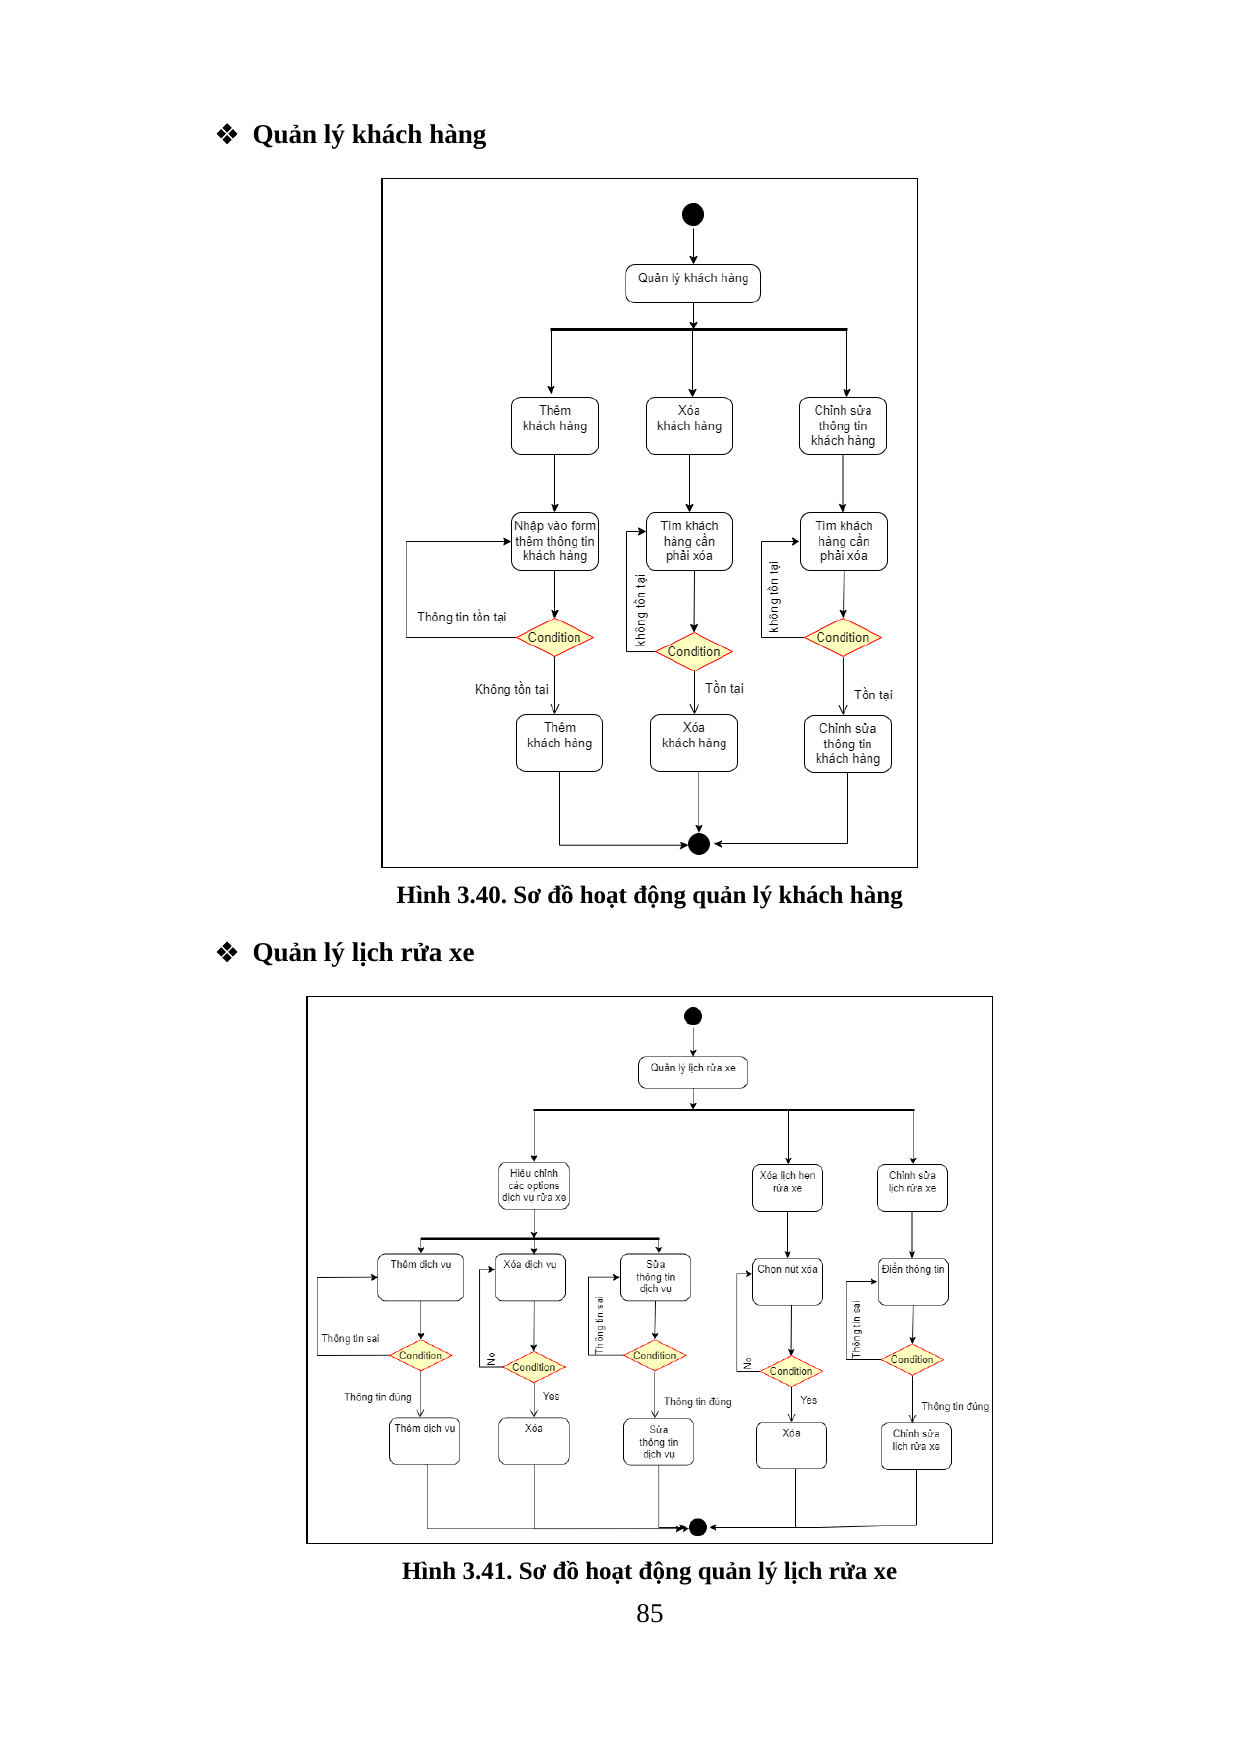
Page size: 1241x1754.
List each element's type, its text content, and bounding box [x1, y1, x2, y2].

list Quản lý khách hàng [177, 118, 1122, 149]
picture [308, 997, 992, 1543]
list Quản lý lịch rửa xe [177, 936, 1122, 967]
picture [383, 179, 917, 867]
